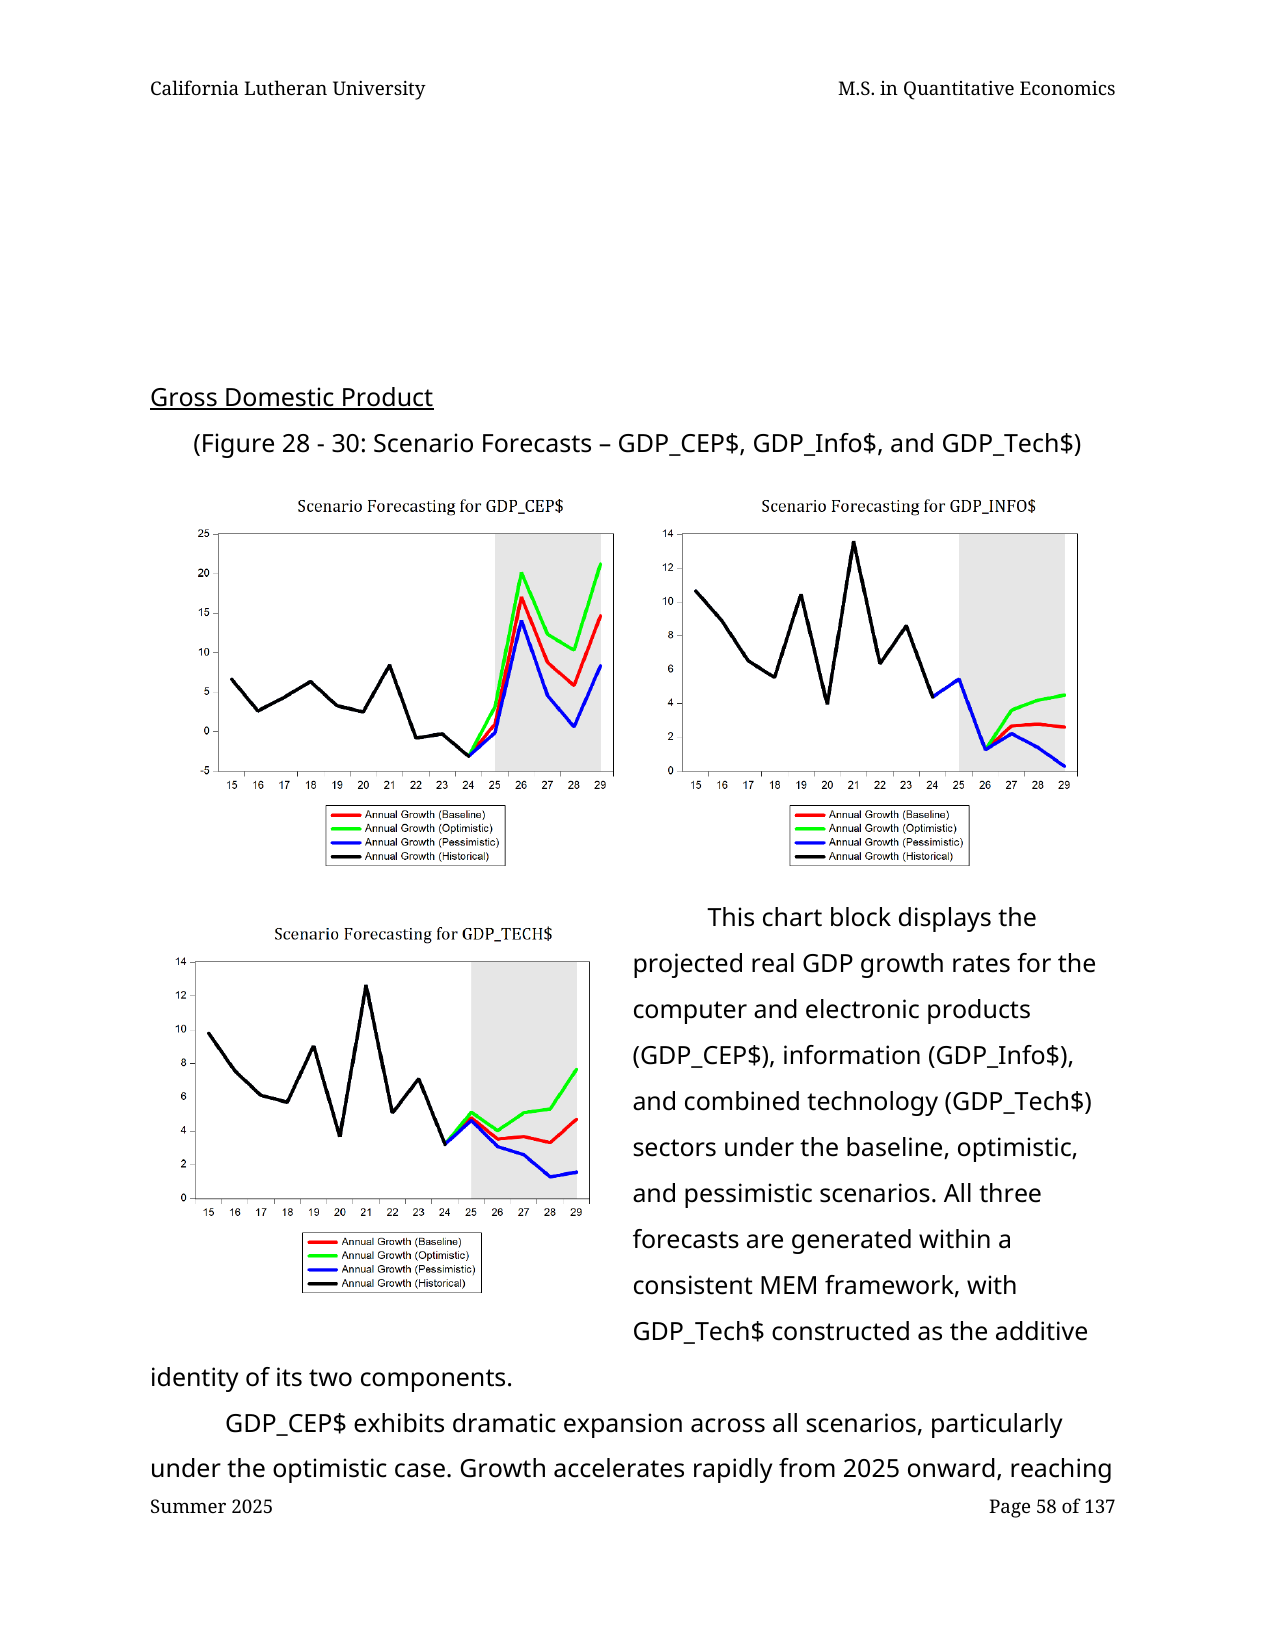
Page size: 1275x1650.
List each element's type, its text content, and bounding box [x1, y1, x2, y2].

text Gross Domestic Product [150, 380, 1125, 414]
picture [173, 471, 1102, 891]
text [150, 1405, 1125, 1485]
picture [150, 899, 614, 1318]
text (Figure 28 - 30: Scenario Forecasts – GDP_CEP$, GDP_Info$, and GDP_Tech$) [150, 426, 1125, 460]
